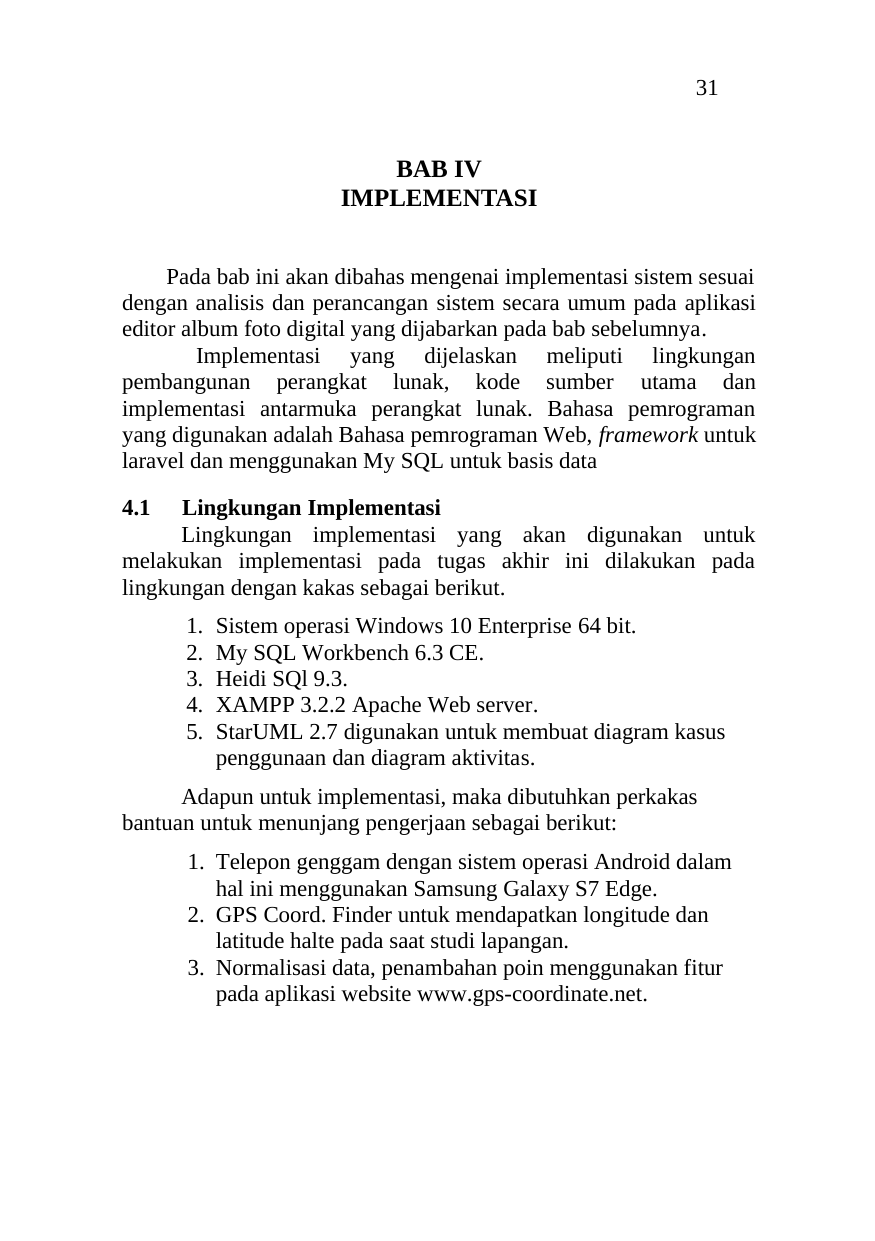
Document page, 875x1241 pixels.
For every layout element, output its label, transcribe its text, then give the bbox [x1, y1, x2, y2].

list Normalisasi data, penambahan poin menggunakan fitur pada aplikasi website www.gps-coordinate.net. [187, 954, 756, 1006]
list Telepon genggam dengan sistem operasi Android dalam hal ini menggunakan Samsung Galaxy S7 Edge. [187, 848, 756, 901]
subtitle BAB IV IMPLEMENTASI [122, 154, 756, 211]
subtitle Lingkungan Implementasi [122, 494, 756, 521]
text Adapun untuk implementasi, maka dibutuhkan perkakas bantuan untuk menunjang pengerjaan sebagai berikut: [122, 783, 756, 836]
text Pada bab ini akan dibahas mengenai implementasi sistem sesuai dengan analisis dan perancangan sistem secara umum pada aplikasi editor album foto digital yang dijabarkan pada bab sebelumnya. [122, 263, 756, 342]
text Lingkungan implementasi yang akan digunakan untuk melakukan implementasi pada tugas akhir ini dilakukan pada lingkungan dengan kakas sebagai berikut. [122, 521, 756, 600]
text Implementasi yang dijelaskan meliputi lingkungan pembangunan perangkat lunak, kode sumber utama dan implementasi antarmuka perangkat lunak. Bahasa pemrograman yang digunakan adalah Bahasa pemrograman Web, framework untuk laravel dan menggunakan My SQL untuk basis data [122, 342, 756, 474]
list StarUML 2.7 digunakan untuk membuat diagram kasus penggunaan dan diagram aktivitas. [186, 718, 756, 771]
list GPS Coord. Finder untuk mendapatkan longitude dan latitude halte pada saat studi lapangan. [187, 901, 756, 954]
list XAMPP 3.2.2 Apache Web server. [186, 691, 756, 718]
list Sistem operasi Windows 10 Enterprise 64 bit. [186, 612, 756, 639]
list My SQL Workbench 6.3 CE. [186, 639, 756, 665]
list Heidi SQl 9.3. [186, 665, 756, 691]
